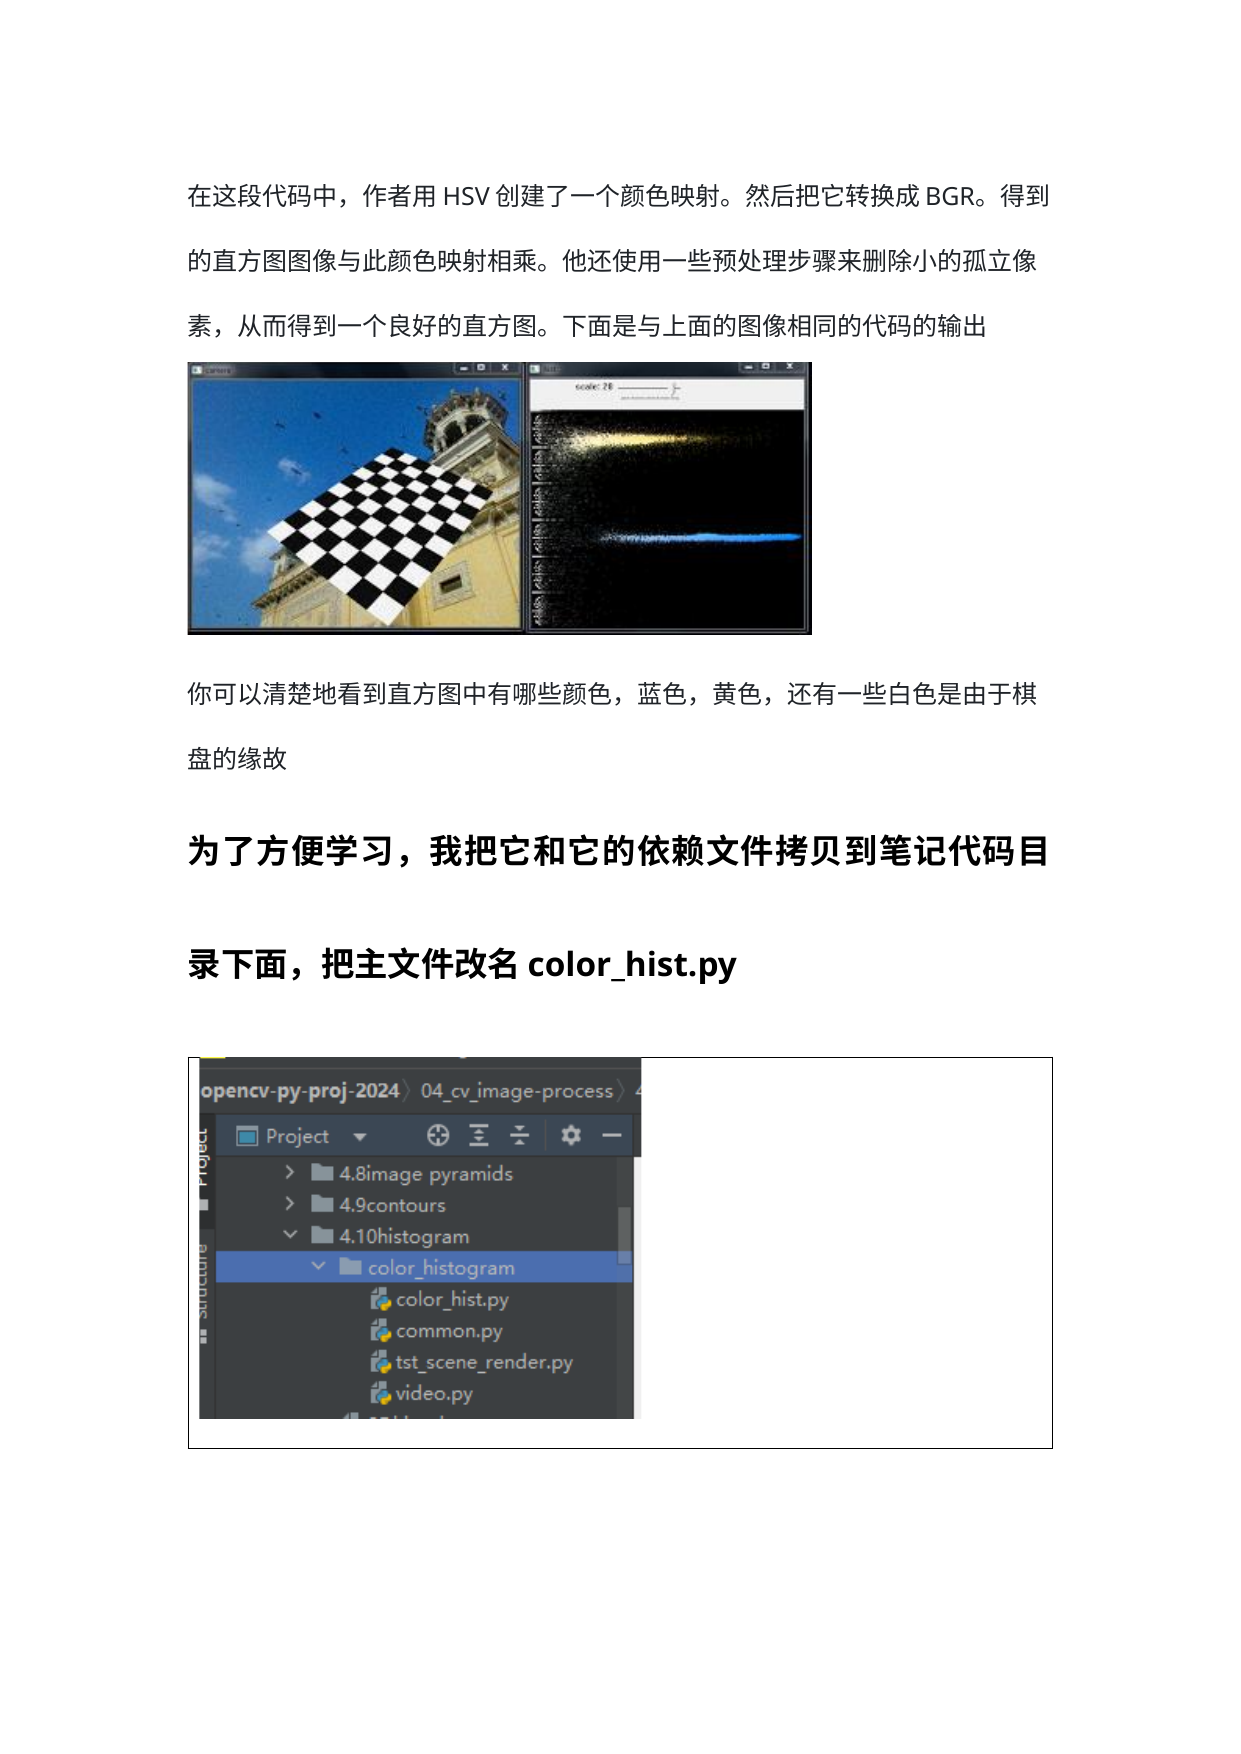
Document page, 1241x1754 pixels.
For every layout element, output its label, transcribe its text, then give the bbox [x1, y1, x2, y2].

picture [187, 362, 812, 635]
text 在这段代码中，作者用HSV创建了一个颜色映射。然后把它转换成BGR。得到的直方图图像与此颜色映射相乘。他还使用一些预处理步骤来删除小的孤立像素，从而得到一个良好的直方图。下面是与上面的图像相同的代码的输出 [187, 162, 1053, 357]
text 你可以清楚地看到直方图中有哪些颜色，蓝色，黄色，还有一些白色是由于棋盘的缘故 [187, 660, 1053, 790]
table_header [189, 1058, 1052, 1448]
picture [199, 1057, 642, 1419]
subtitle 为了方便学习，我把它和它的依赖文件拷贝到笔记代码目录下面，把主文件改名color_hist.py [187, 817, 1053, 994]
